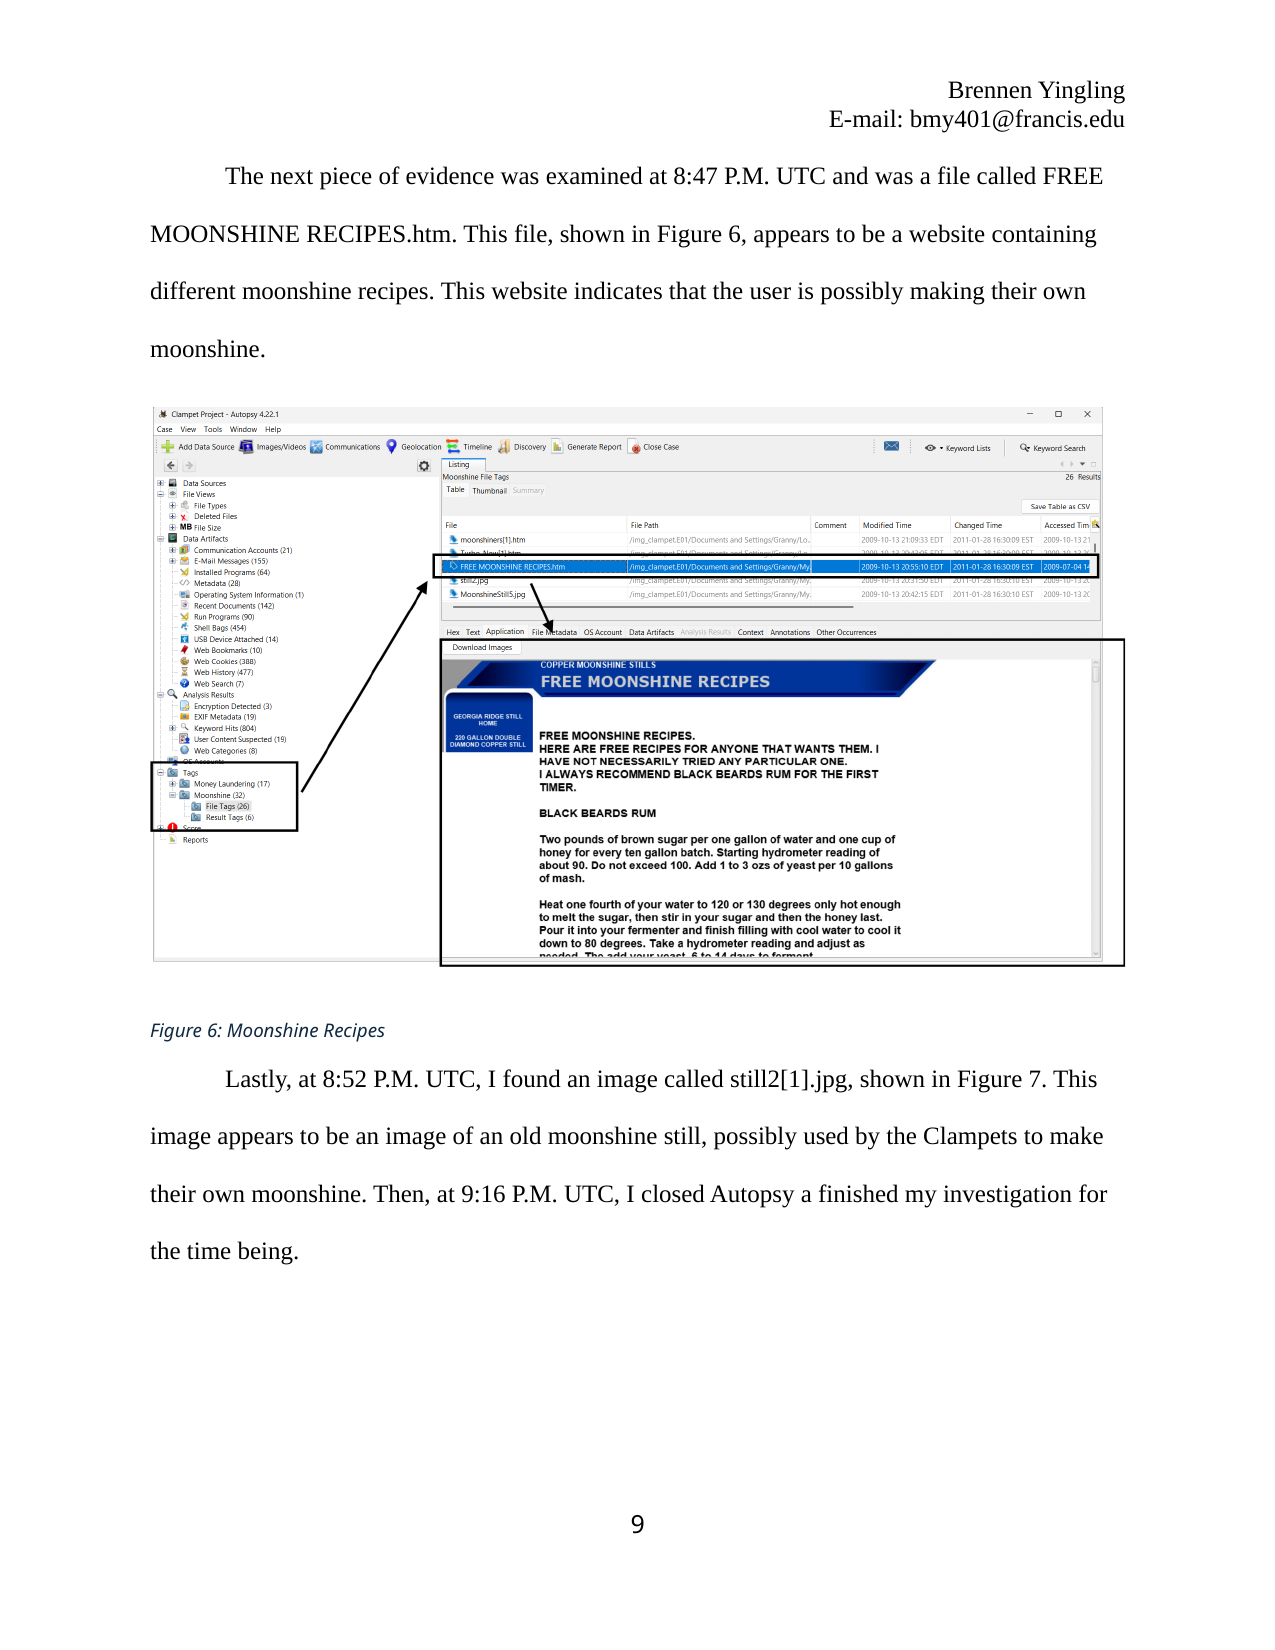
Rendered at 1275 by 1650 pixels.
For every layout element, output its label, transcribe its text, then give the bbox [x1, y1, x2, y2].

picture [150, 407, 1125, 967]
text Lastly, at 8:52 P.M. UTC, I found an image called still2[1].jpg, shown in Figure 7. This image appears to be an image of an old moonshine still, possibly used by the Clampets to make their own moonshine. Then, at 9:16 P.M. UTC, I closed Autopsy a finished my investigation for the time being. [150, 1064, 1125, 1265]
text The next piece of evidence was examined at 8:47 P.M. UTC and was a file called FREE MOONSHINE RECIPES.htm. This file, shown in Figure 6, appears to be a website containing different moonshine recipes. This website indicates that the user is possibly making their own moonshine. [150, 161, 1125, 362]
